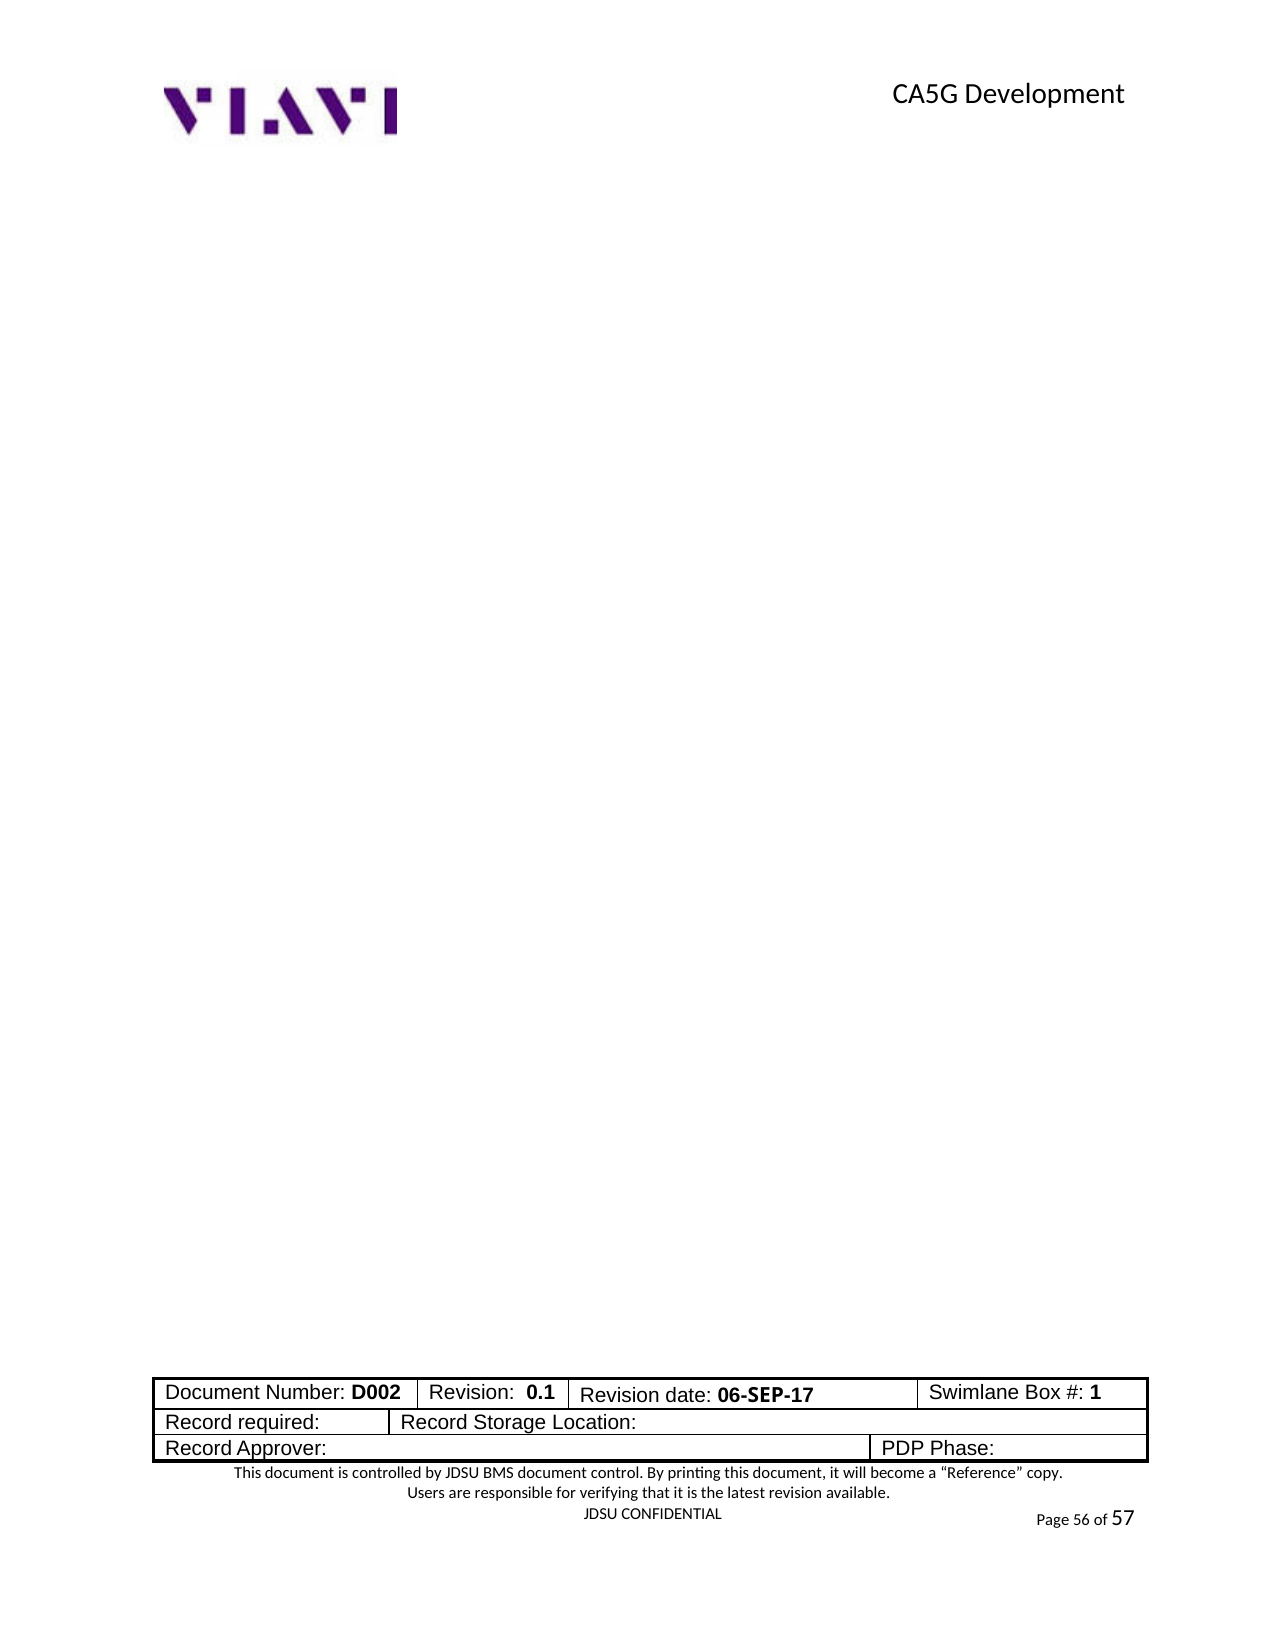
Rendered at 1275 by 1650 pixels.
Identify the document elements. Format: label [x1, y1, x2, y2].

picture [162, 68, 397, 146]
